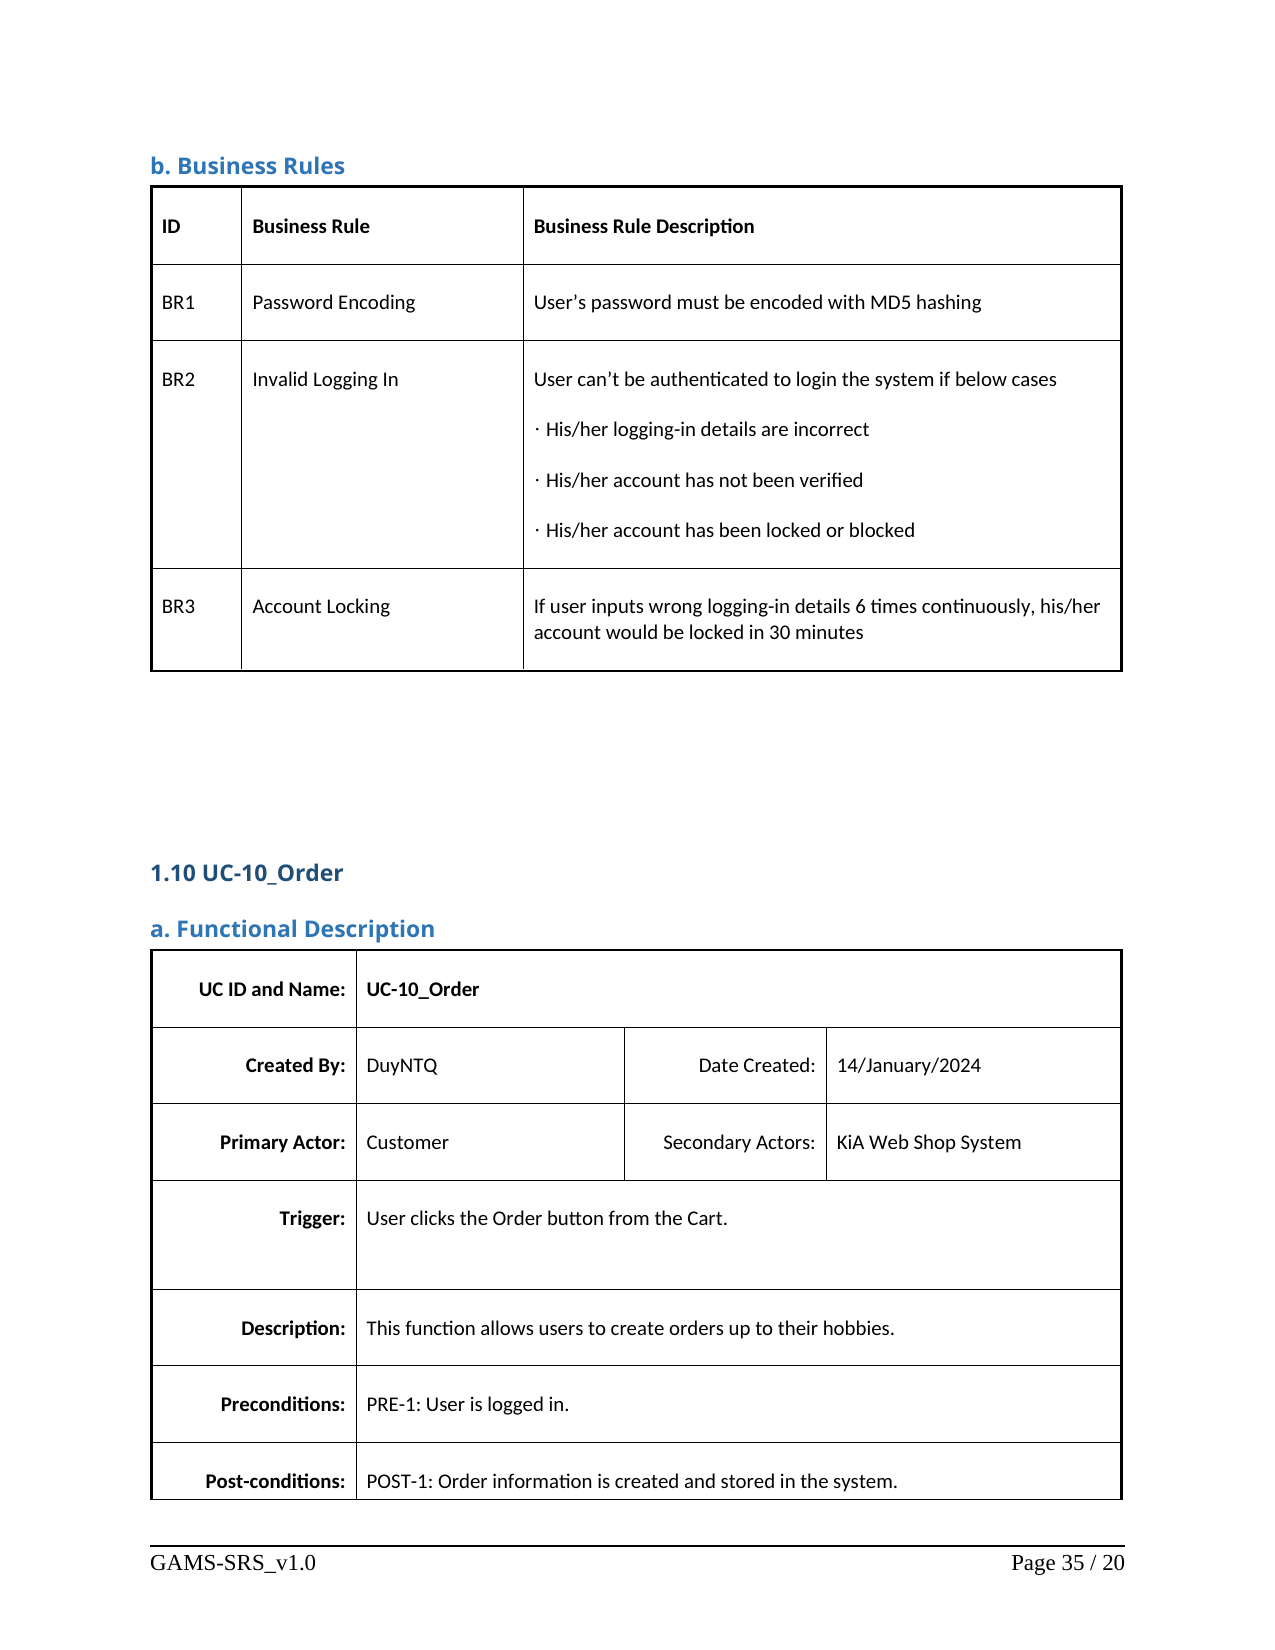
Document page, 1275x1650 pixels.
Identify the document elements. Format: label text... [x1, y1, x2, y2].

table_cell Customer [357, 1104, 624, 1179]
table_header Business Rule [242, 188, 523, 263]
table_cell BR3 [153, 569, 241, 669]
table_header UC-10_Order [357, 951, 1120, 1027]
table_cell This function allows users to create orders up to their hobbies. [357, 1290, 1120, 1365]
table_cell KiA Web Shop System [827, 1104, 1120, 1179]
table_cell User can’t be authenticated to login the system if below cases · His/her logging-in details are incorrect · His/her account has not been verified · His/her account has been locked or blocked [524, 341, 1120, 568]
table_cell DuyNTQ [357, 1028, 624, 1103]
table_cell PRE-1: User is logged in. [357, 1366, 1120, 1442]
table_cell BR1 [153, 265, 241, 340]
table_cell Created By: [153, 1028, 356, 1103]
table_cell Post-conditions: [153, 1443, 356, 1499]
table_cell User’s password must be encoded with MD5 hashing [524, 265, 1120, 340]
subtitle 1.10 UC-10_Order [150, 857, 1125, 888]
table_cell Trigger: [153, 1181, 356, 1289]
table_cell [357, 1443, 1120, 1499]
table_cell Date Created: [625, 1028, 826, 1103]
table_cell Password Encoding [242, 265, 523, 340]
subtitle b. Business Rules [150, 150, 1125, 181]
table_cell If user inputs wrong logging-in details 6 times continuously, his/her account would be locked in 30 minutes [524, 569, 1120, 669]
table_cell Secondary Actors: [625, 1104, 826, 1179]
table_cell Preconditions: [153, 1366, 356, 1442]
table_cell Invalid Logging In [242, 341, 523, 568]
table_header Business Rule Description [524, 188, 1120, 263]
table_cell User clicks the Order button from the Cart. [357, 1181, 1120, 1289]
table_cell BR2 [153, 341, 241, 568]
table_header ID [153, 188, 241, 263]
table_cell Account Locking [242, 569, 523, 669]
subtitle a. Functional Description [150, 913, 1125, 944]
table_cell Primary Actor: [153, 1104, 356, 1179]
table_cell Description: [153, 1290, 356, 1365]
table_header UC ID and Name: [153, 951, 356, 1027]
table_cell 14/January/2024 [827, 1028, 1120, 1103]
